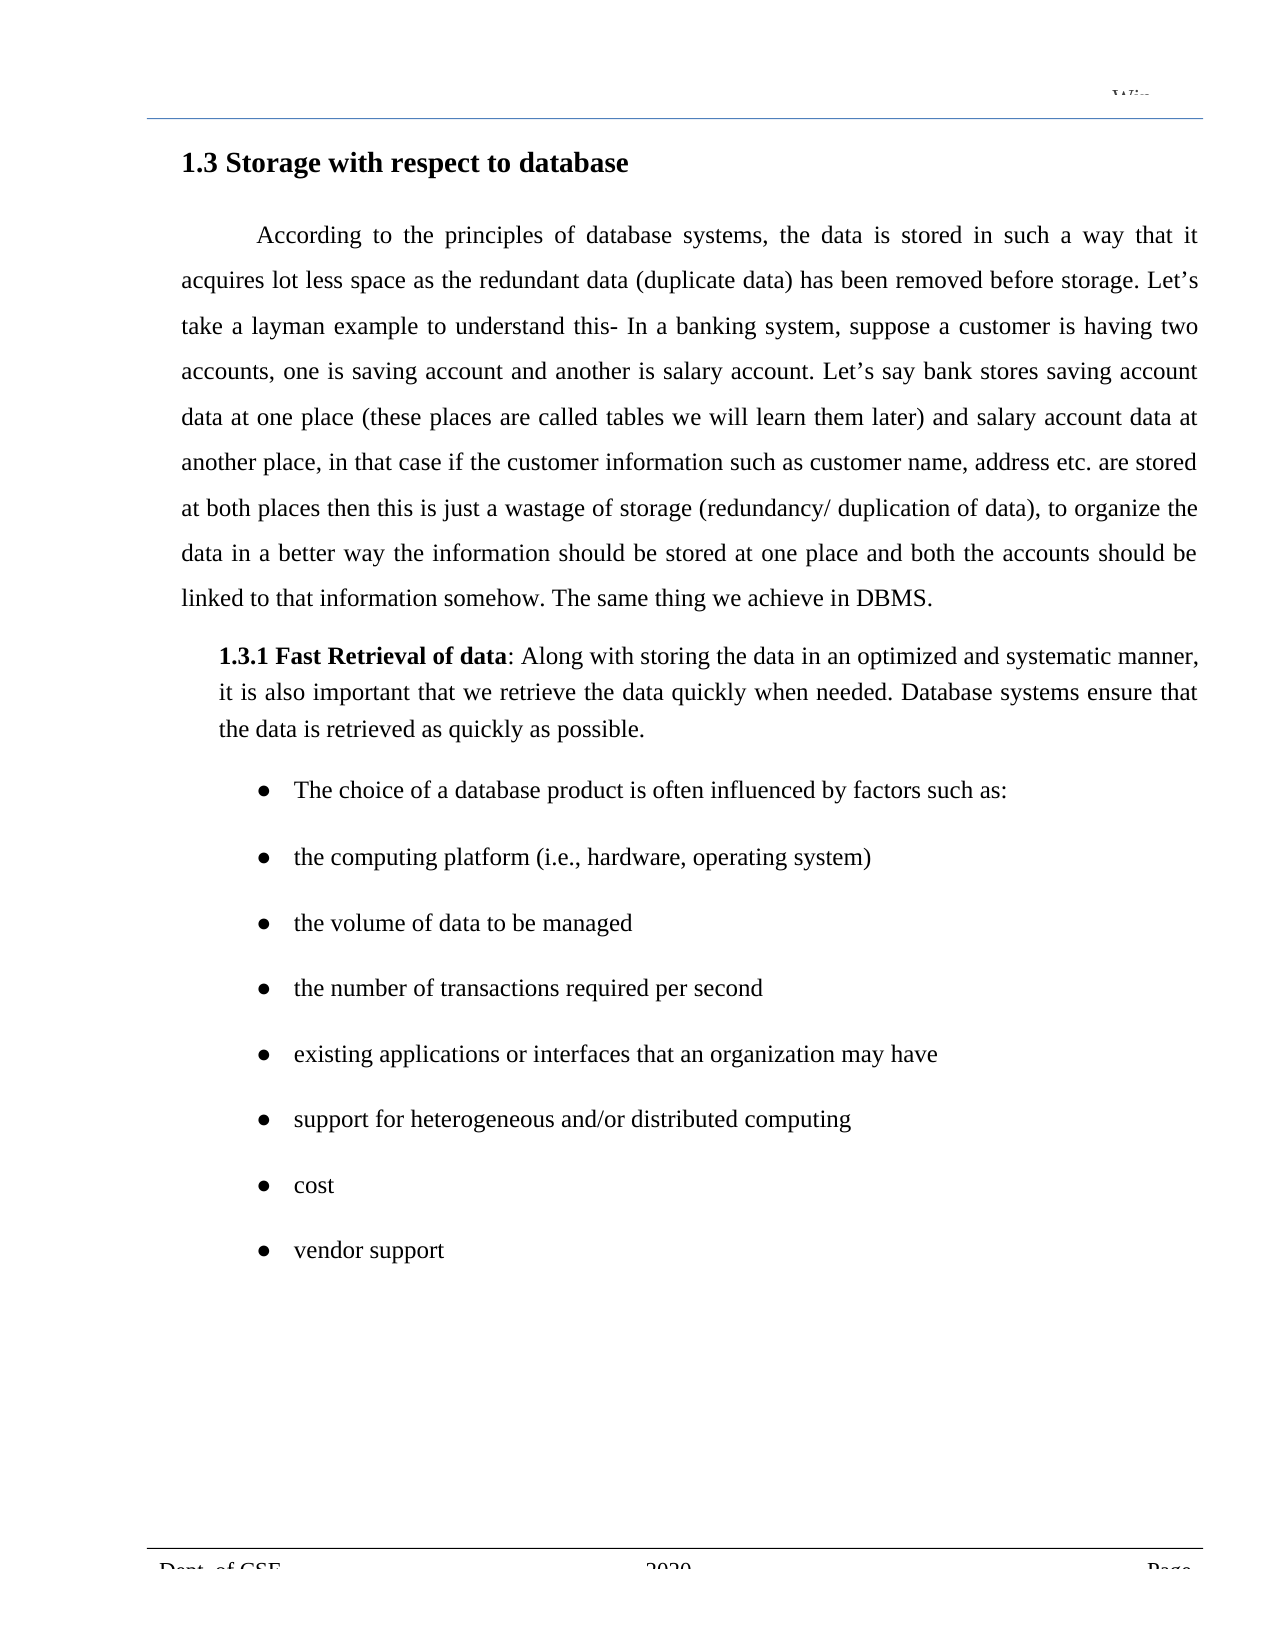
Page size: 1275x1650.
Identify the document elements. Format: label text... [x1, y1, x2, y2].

list the volume of data to be managed [256, 908, 1210, 937]
list cost [256, 1170, 1210, 1199]
list The choice of a database product is often influenced by factors such as: [256, 775, 1210, 804]
list Fast Retrieval of data: Along with storing the data in an optimized and systematic manner, it is also important that we retrieve the data quickly when needed. Database systems ensure that the data is retrieved as quickly as possible. [219, 641, 1200, 742]
list existing applications or interfaces that an organization may have [256, 1039, 1210, 1068]
subtitle Storage with respect to database [181, 145, 1210, 179]
list the computing platform (i.e., hardware, operating system) [256, 842, 1210, 871]
text According to the principles of database systems, the data is stored in such a way that it acquires lot less space as the redundant data (duplicate data) has been removed before storage. Let’s take a layman example to understand this- In a banking system, suppose a customer is having two accounts, one is saving account and another is salary account. Let’s say bank stores saving account data at one place (these places are called tables we will learn them later) and salary account data at another place, in that case if the customer information such as customer name, address etc. are stored at both places then this is just a wastage of storage (redundancy/ duplication of data), to organize the data in a better way the information should be stored at one place and both the accounts should be linked to that information somehow. The same thing we achieve in DBMS. [181, 220, 1199, 612]
list the number of transactions required per second [256, 973, 1210, 1002]
list support for heterogeneous and/or distributed computing [256, 1104, 1210, 1133]
list vendor support [256, 1235, 1210, 1264]
